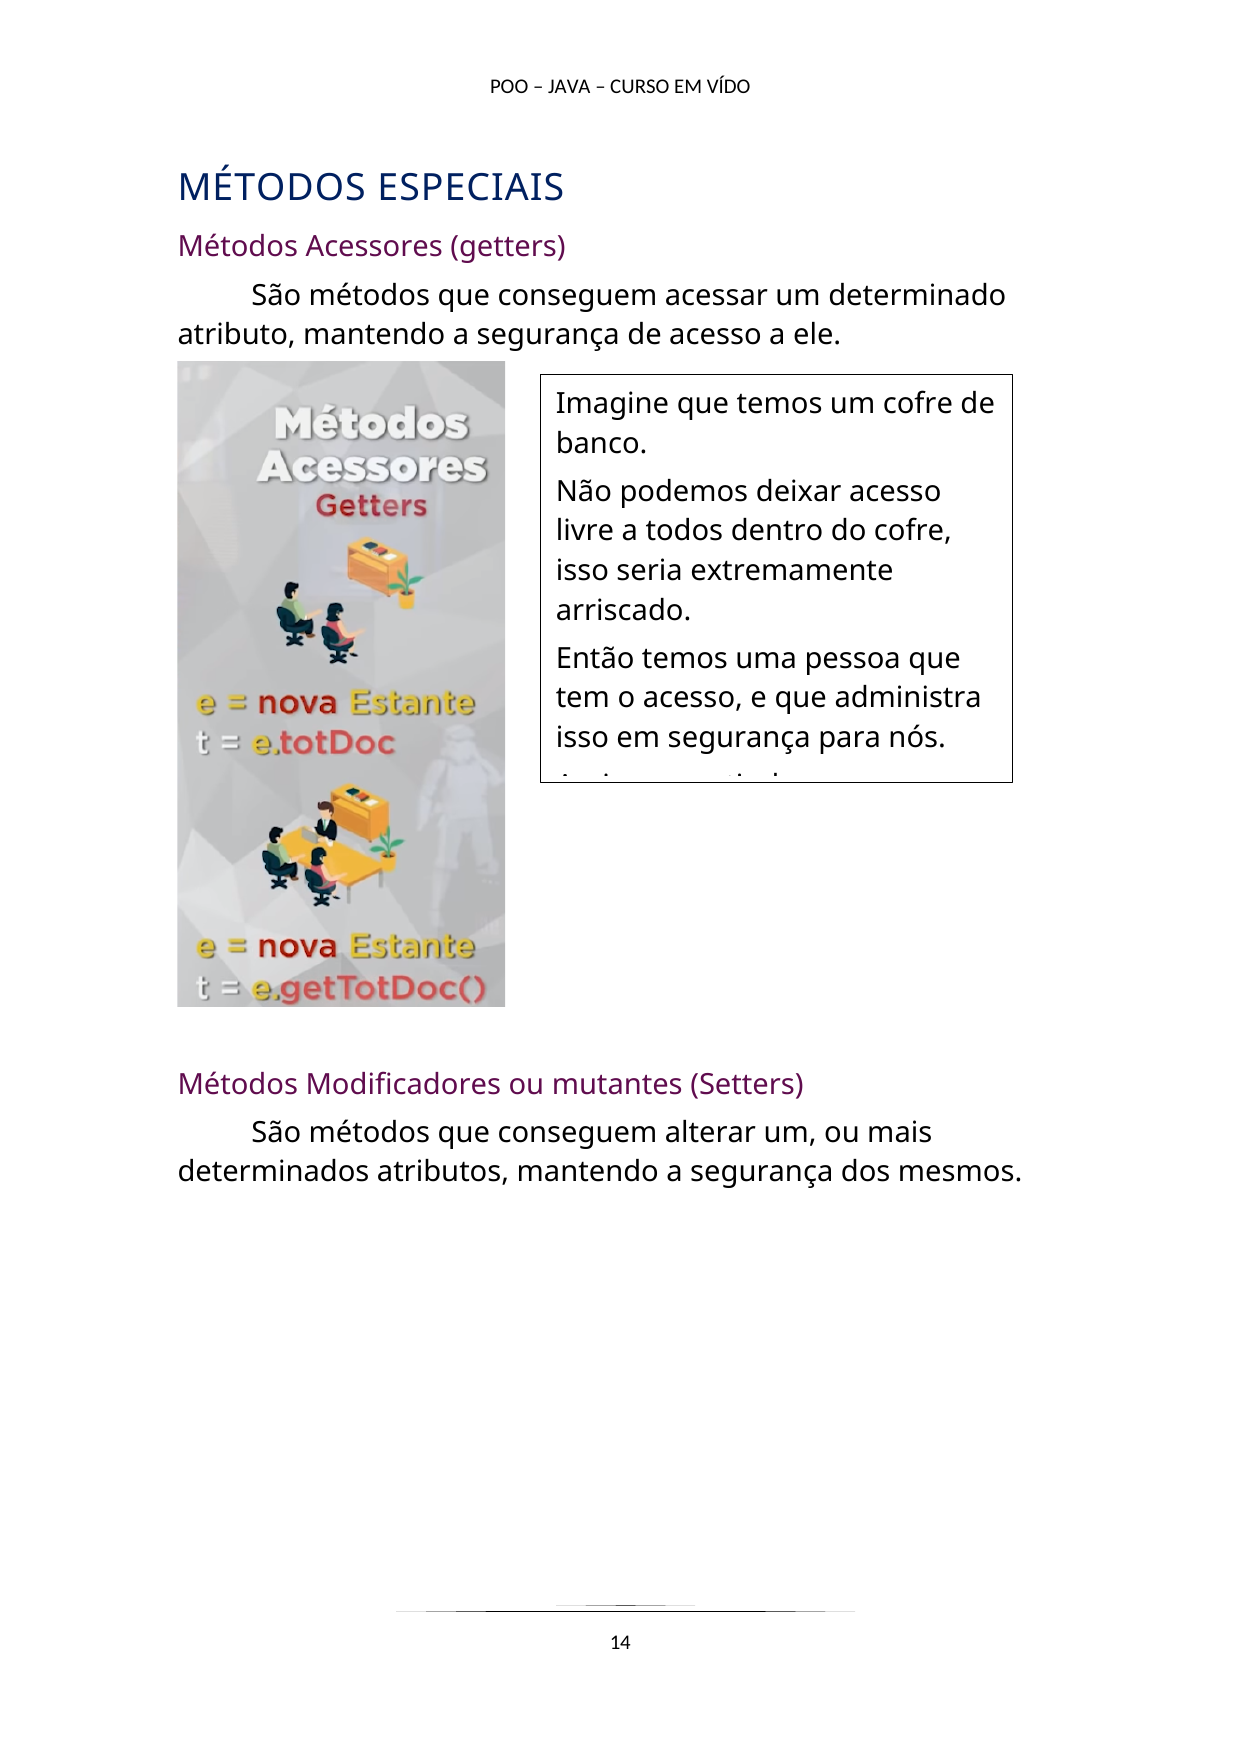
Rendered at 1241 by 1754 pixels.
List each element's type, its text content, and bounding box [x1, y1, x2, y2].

text métodos especiais [177, 160, 1063, 211]
text Métodos Modificadores ou mutantes (Setters) [177, 1063, 1063, 1103]
picture [177, 361, 506, 1007]
text São métodos que conseguem alterar um, ou mais determinados atributos, mantendo a segurança dos mesmos. [177, 1111, 1063, 1190]
text Métodos Acessores (getters) [177, 226, 1063, 265]
text São métodos que conseguem acessar um determinado atributo, mantendo a segurança de acesso a ele. [177, 274, 1063, 353]
